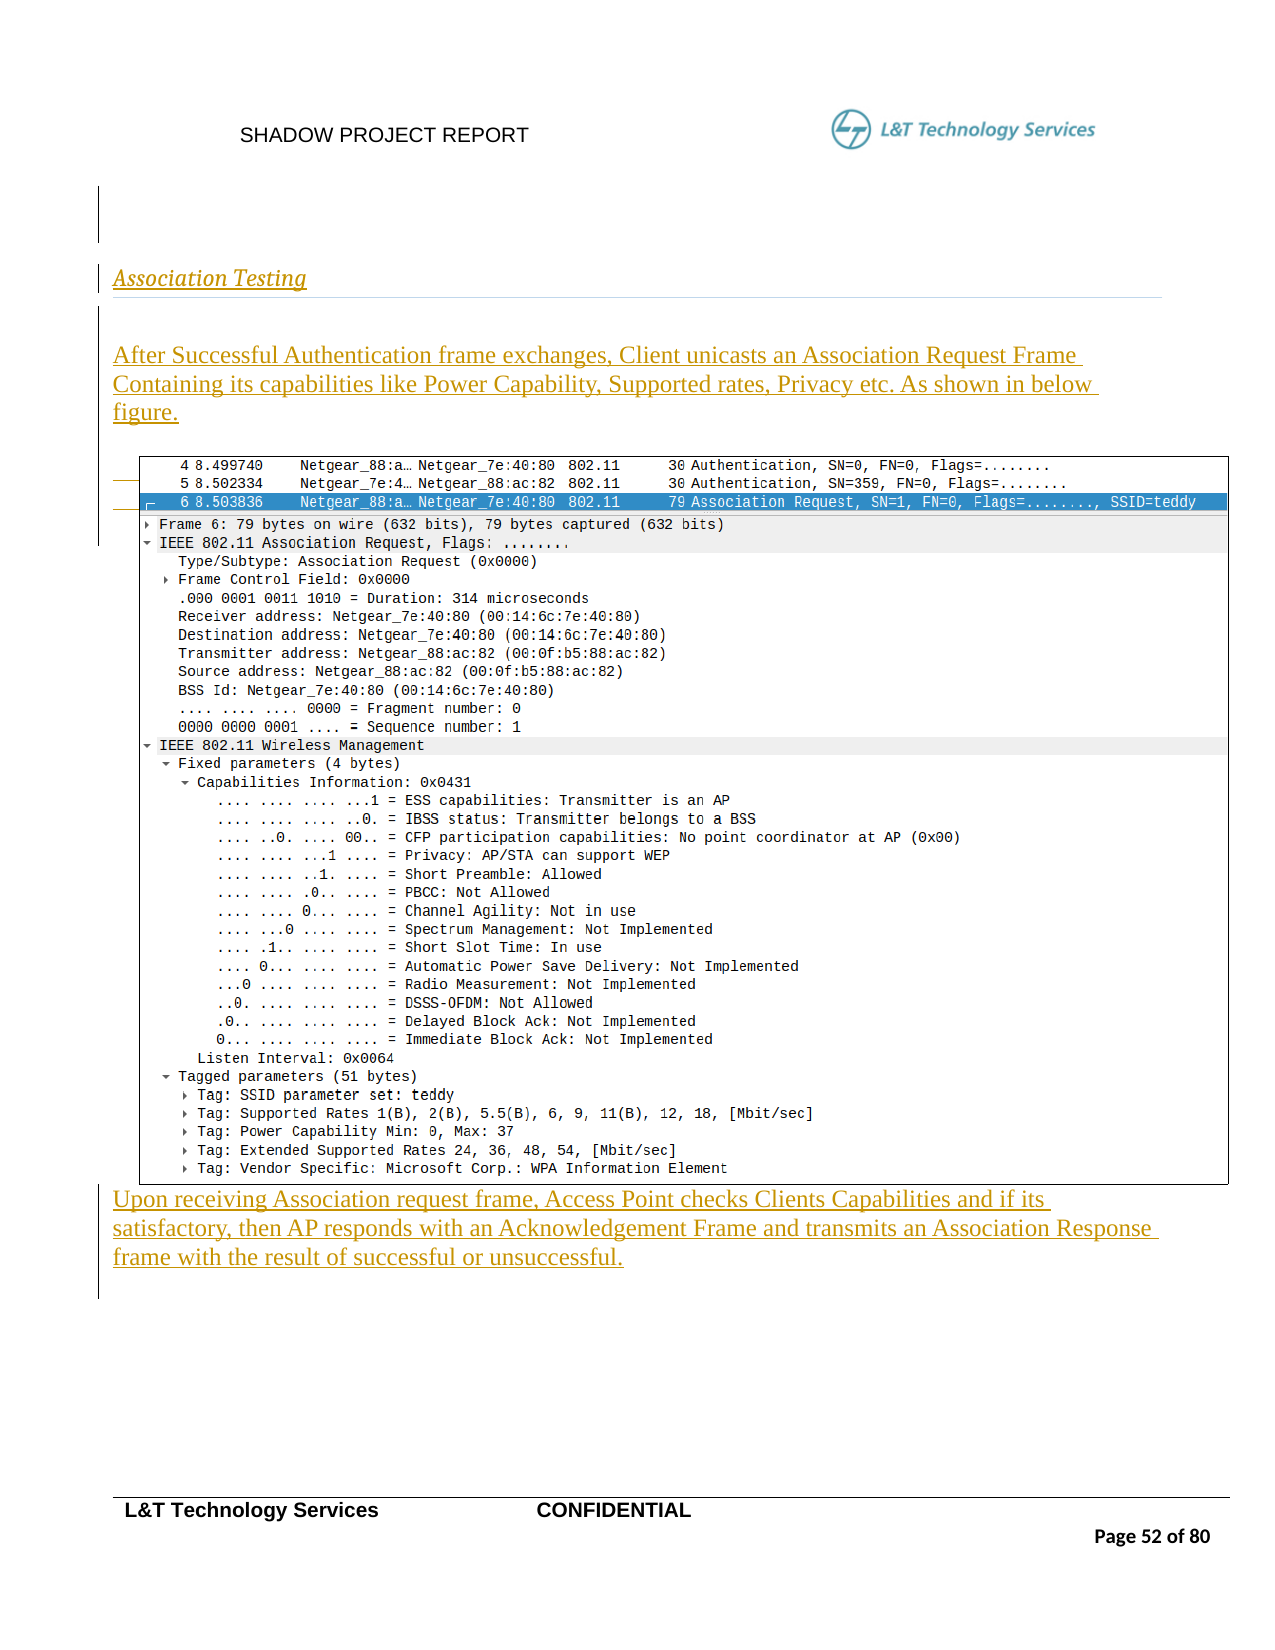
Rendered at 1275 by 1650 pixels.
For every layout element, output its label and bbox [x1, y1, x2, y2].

picture [140, 457, 1228, 1184]
picture [829, 98, 1097, 162]
